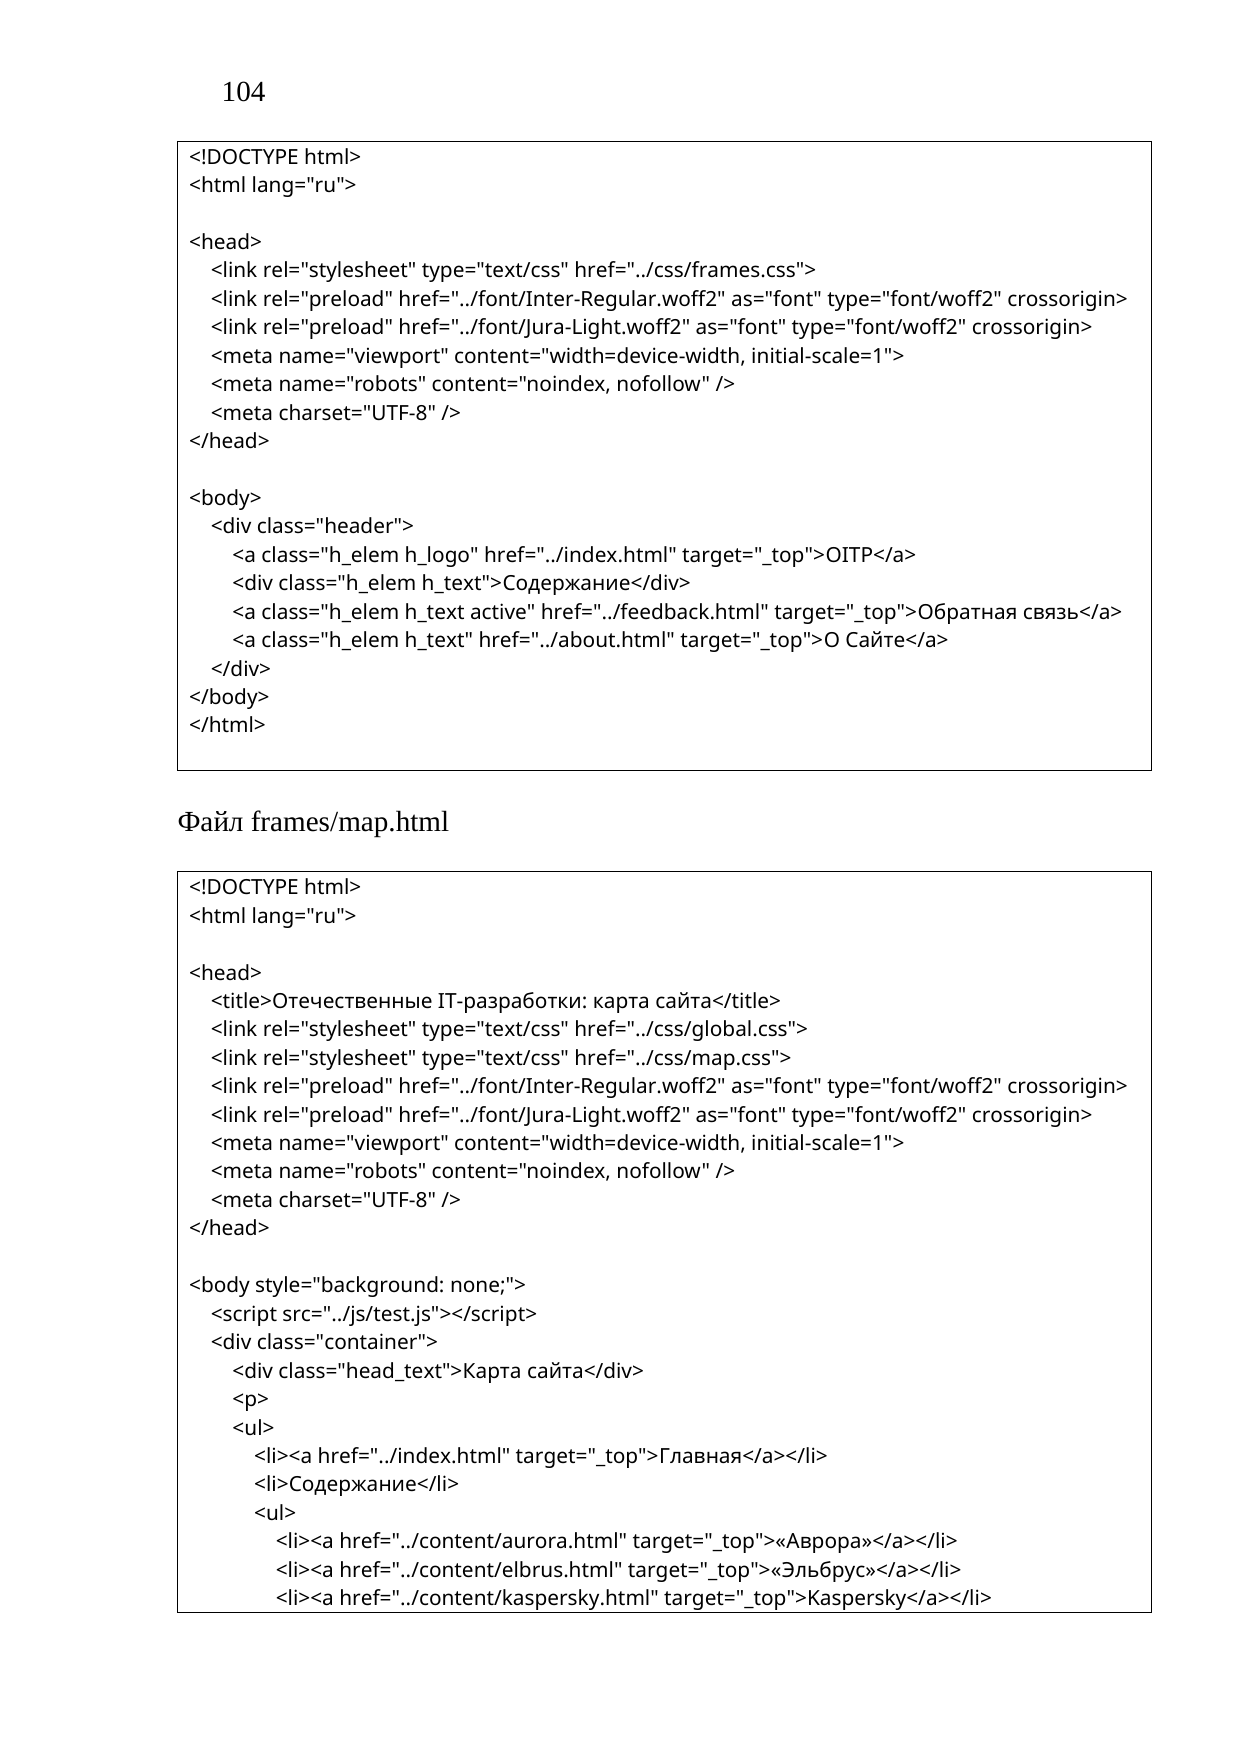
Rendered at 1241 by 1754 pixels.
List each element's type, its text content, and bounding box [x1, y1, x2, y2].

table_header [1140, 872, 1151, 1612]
table_header <!DOCTYPE html> <html lang="ru"> <head> <link rel="stylesheet" type="text/css" href="../css/frames.css"> <link rel="preload" href="../font/Inter-Regular.woff2" as="font" type="font/woff2" crossorigin> <link rel="preload" href="../font/Jura-Light.woff2" as="font" type="font/woff2" crossorigin> <meta name="viewport" content="width=device-width, initial-scale=1"> <meta name="robots" content="noindex, nofollow" /> <meta charset="UTF-8" /> </head> <body> <div class="header"> <a class="h_elem h_logo" href="../index.html" target="_top">ОITР</a> <div class="h_elem h_text">Содержание</div> <a class="h_elem h_text active" href="../feedback.html" target="_top">Обратная связь</a> <a class="h_elem h_text" href="../about.html" target="_top">О Сайте</a> </div> </body> </html> [178, 142, 1151, 769]
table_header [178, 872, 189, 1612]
text Файл frames/map.html [177, 804, 1152, 838]
